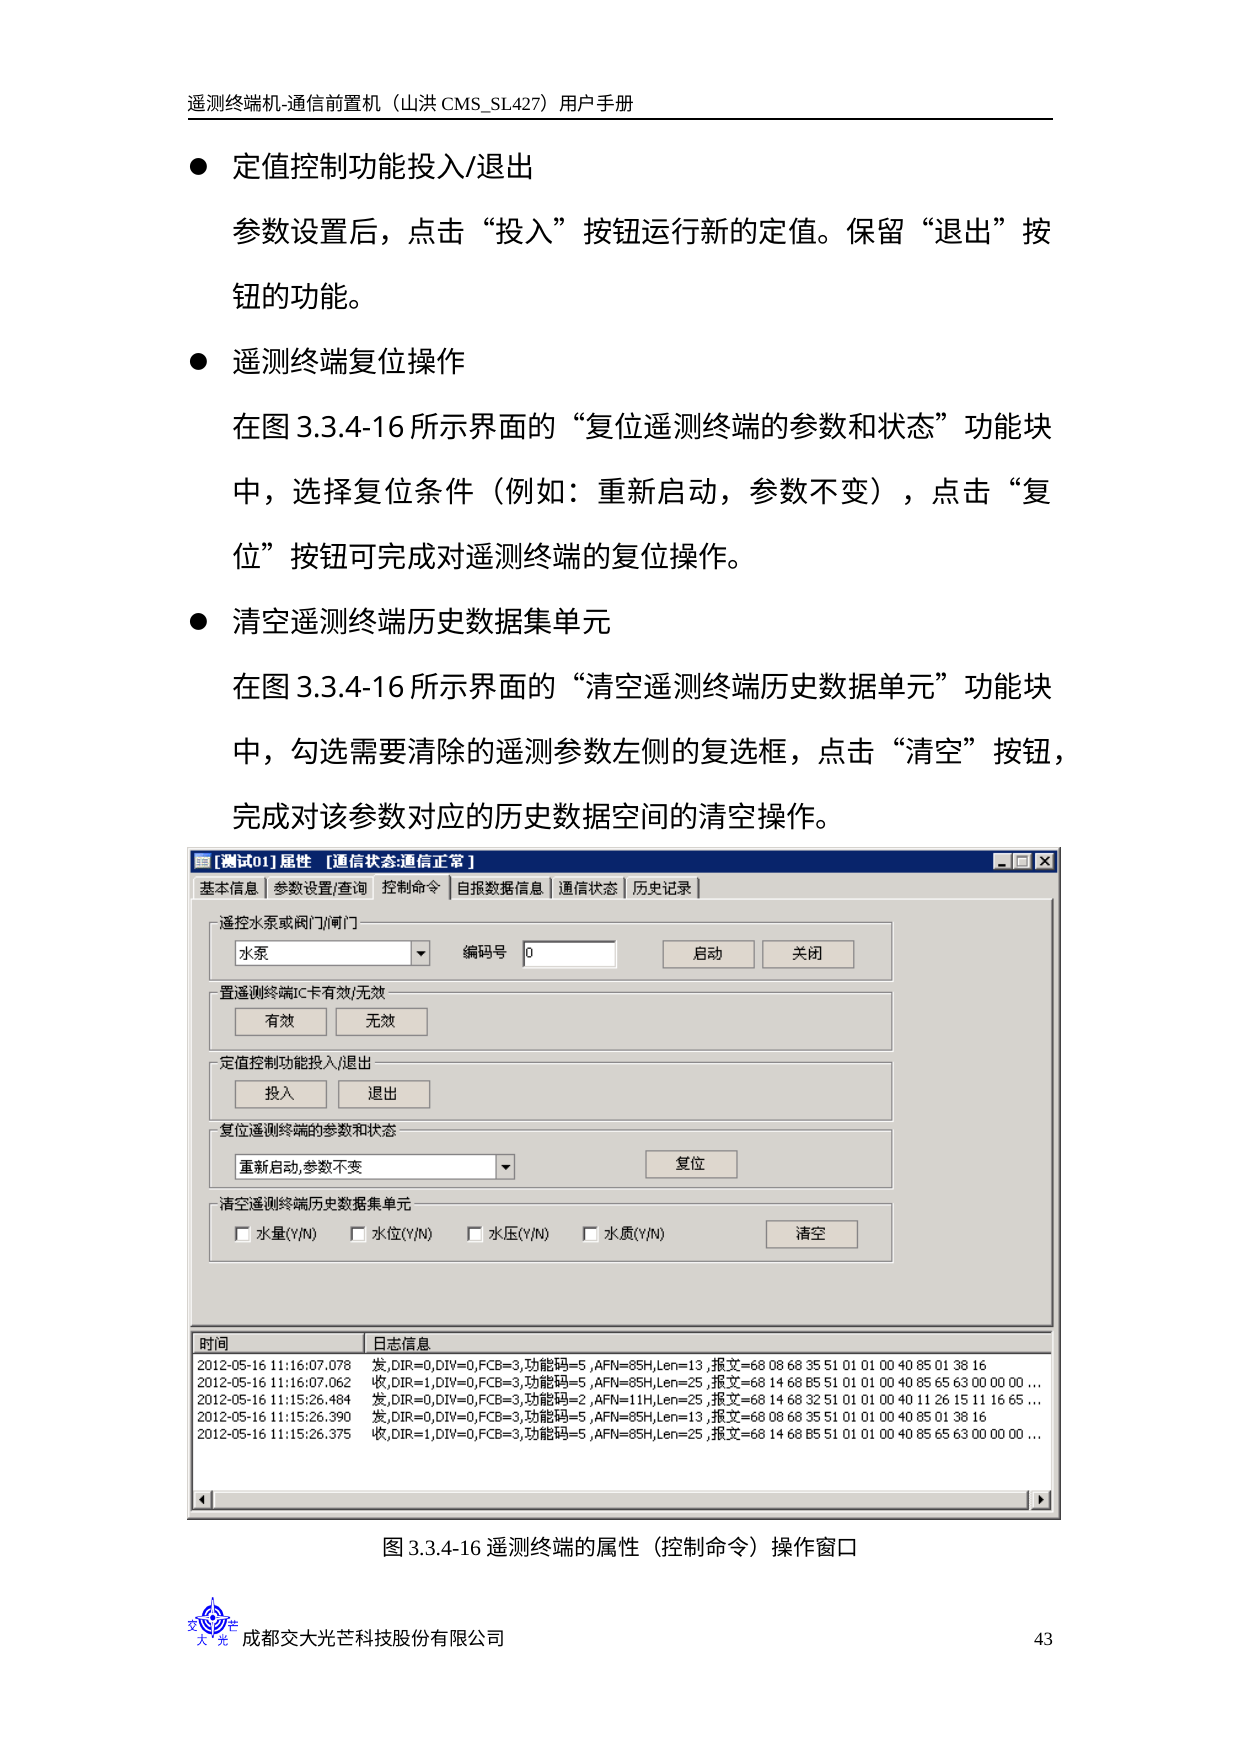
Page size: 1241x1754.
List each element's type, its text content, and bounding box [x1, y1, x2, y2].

picture [187, 847, 1061, 1520]
text 在图3.3.4-16所示界面的“复位遥测终端的参数和状态”功能块中，选择复位条件（例如：重新启动，参数不变），点击“复位”按钮可完成对遥测终端的复位操作。 [232, 392, 1053, 587]
list 清空遥测终端历史数据集单元 [187, 587, 1053, 652]
list 遥测终端复位操作 [187, 327, 1053, 392]
picture [187, 1597, 243, 1646]
text 图3.3.4-16 遥测终端的属性（控制命令）操作窗口 [187, 1530, 1053, 1562]
text 参数设置后，点击“投入”按钮运行新的定值。保留“退出”按钮的功能。 [232, 197, 1053, 327]
text 在图3.3.4-16所示界面的“清空遥测终端历史数据单元”功能块中，勾选需要清除的遥测参数左侧的复选框，点击“清空”按钮，完成对该参数对应的历史数据空间的清空操作。 [232, 652, 1053, 847]
list 定值控制功能投入/退出 [187, 132, 1053, 197]
